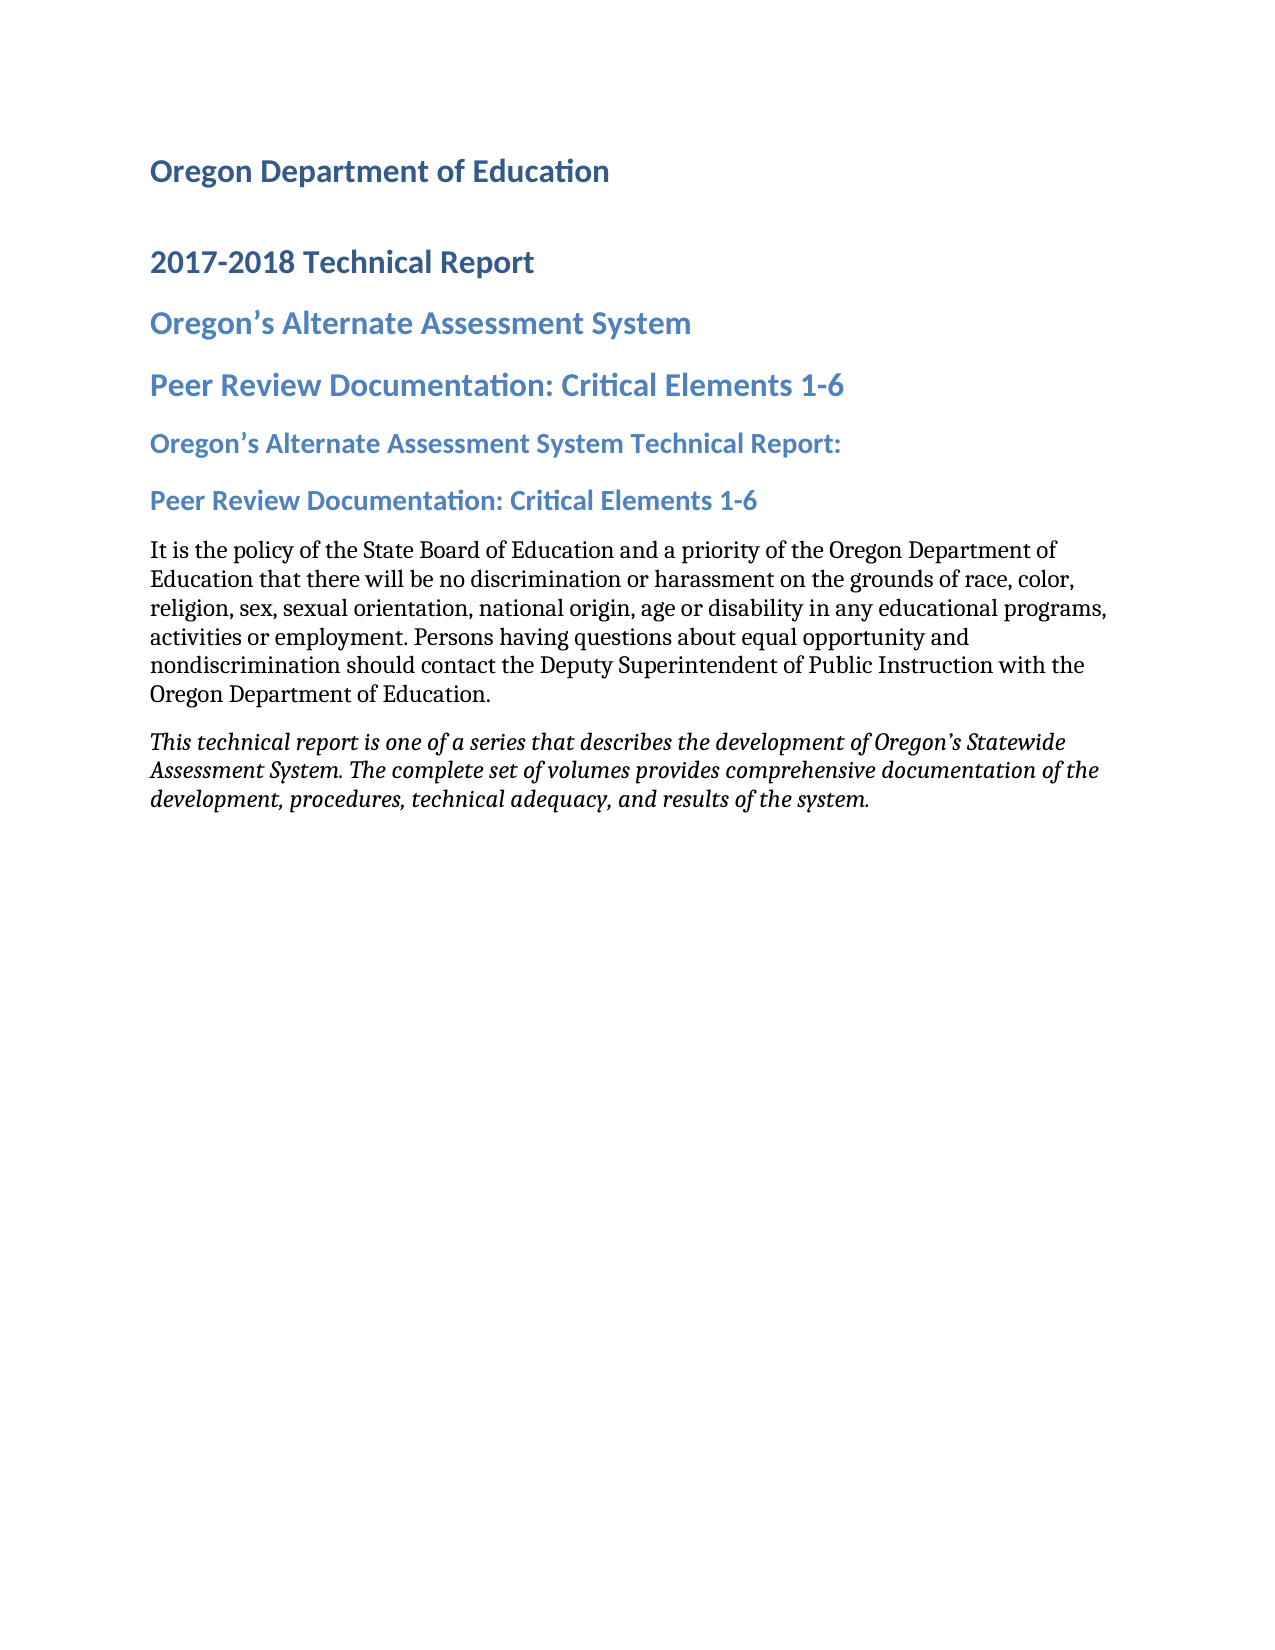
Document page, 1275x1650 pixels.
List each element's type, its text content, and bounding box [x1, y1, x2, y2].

text It is the policy of the State Board of Education and a priority of the Oregon Department of Education that there will be no discrimination or harassment on the grounds of race, color, religion, sex, sexual orientation, national origin, age or disability in any educational programs, activities or employment. Persons having questions about equal opportunity and nondiscrimination should contact the Deputy Superintendent of Public Instruction with the Oregon Department of Education. [150, 536, 1125, 709]
subtitle Oregon’s Alternate Assessment System Technical Report: [150, 425, 1125, 461]
subtitle Peer Review Documentation: Critical Elements 1-6 [150, 482, 1125, 517]
subtitle 2017-2018 Technical Report [150, 241, 1125, 281]
subtitle Oregon Department of Education [150, 150, 1125, 191]
text This technical report is one of a series that describes the development of Oregon’s Statewide Assessment System. The complete set of volumes provides comprehensive documentation of the development, procedures, technical adequacy, and results of the system. [150, 727, 1125, 814]
subtitle Peer Review Documentation: Critical Elements 1-6 [150, 364, 1125, 404]
subtitle Oregon’s Alternate Assessment System [150, 302, 1125, 343]
